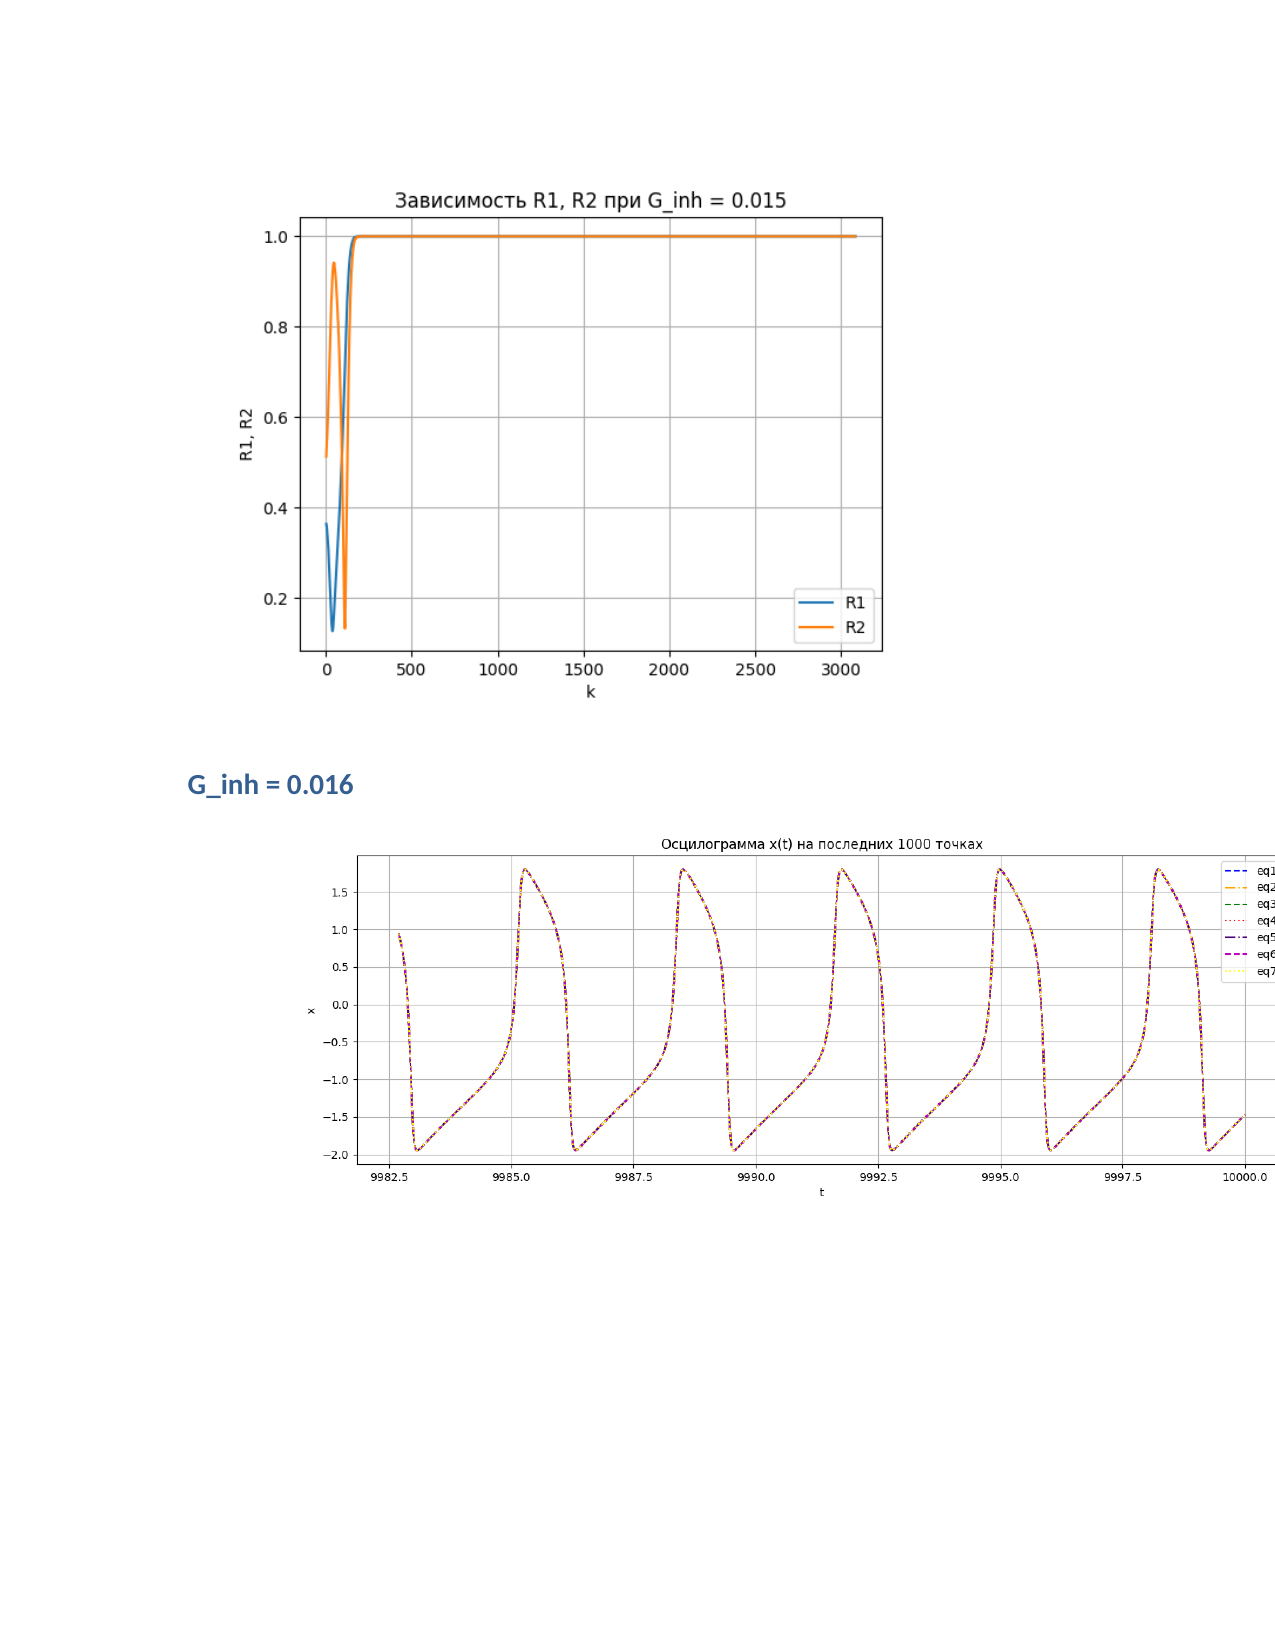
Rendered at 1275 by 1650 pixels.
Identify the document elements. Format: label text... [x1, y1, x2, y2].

subtitle G_inh = 0.016 [187, 766, 1087, 802]
picture [206, 807, 1275, 1208]
picture [206, 150, 957, 713]
